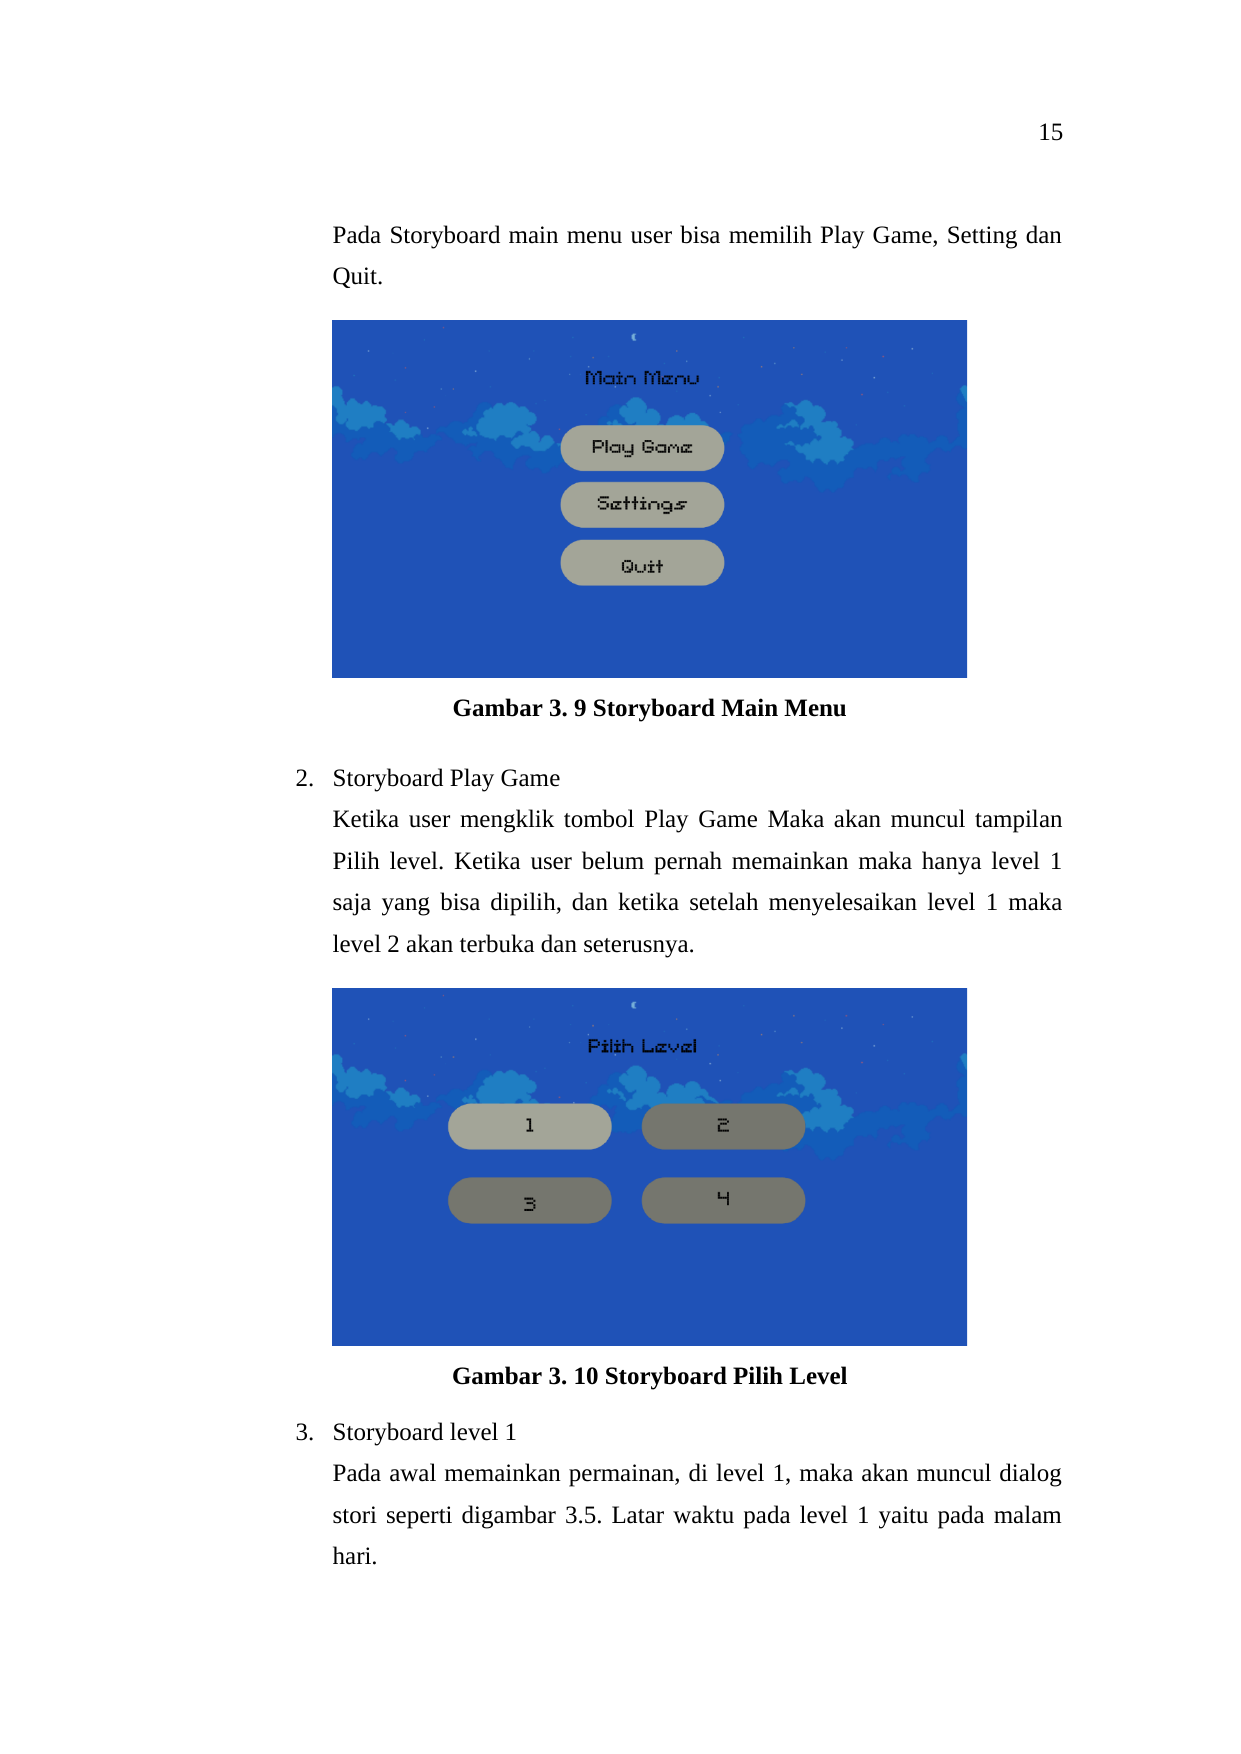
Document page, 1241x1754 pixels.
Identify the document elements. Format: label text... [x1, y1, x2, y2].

text Gambar 3. 9 Storyboard Main Menu [236, 694, 1063, 722]
list Storyboard Play Game [295, 764, 1063, 792]
list Pada awal memainkan permainan, di level 1, maka akan muncul dialog stori seperti digambar 3.5. Latar waktu pada level 1 yaitu pada malam hari. [332, 1459, 1063, 1570]
list Ketika user mengklik tombol Play Game Maka akan muncul tampilan Pilih level. Ketika user belum pernah memainkan maka hanya level 1 saja yang bisa dipilih, dan ketika setelah menyelesaikan level 1 maka level 2 akan terbuka dan seterusnya. [332, 805, 1063, 958]
list Storyboard level 1 [295, 1418, 1063, 1445]
text Gambar 3. 10 Storyboard Pilih Level [236, 1362, 1063, 1390]
list Pada Storyboard main menu user bisa memilih Play Game, Setting dan Quit. [332, 221, 1063, 290]
picture [332, 320, 968, 678]
picture [332, 988, 968, 1346]
